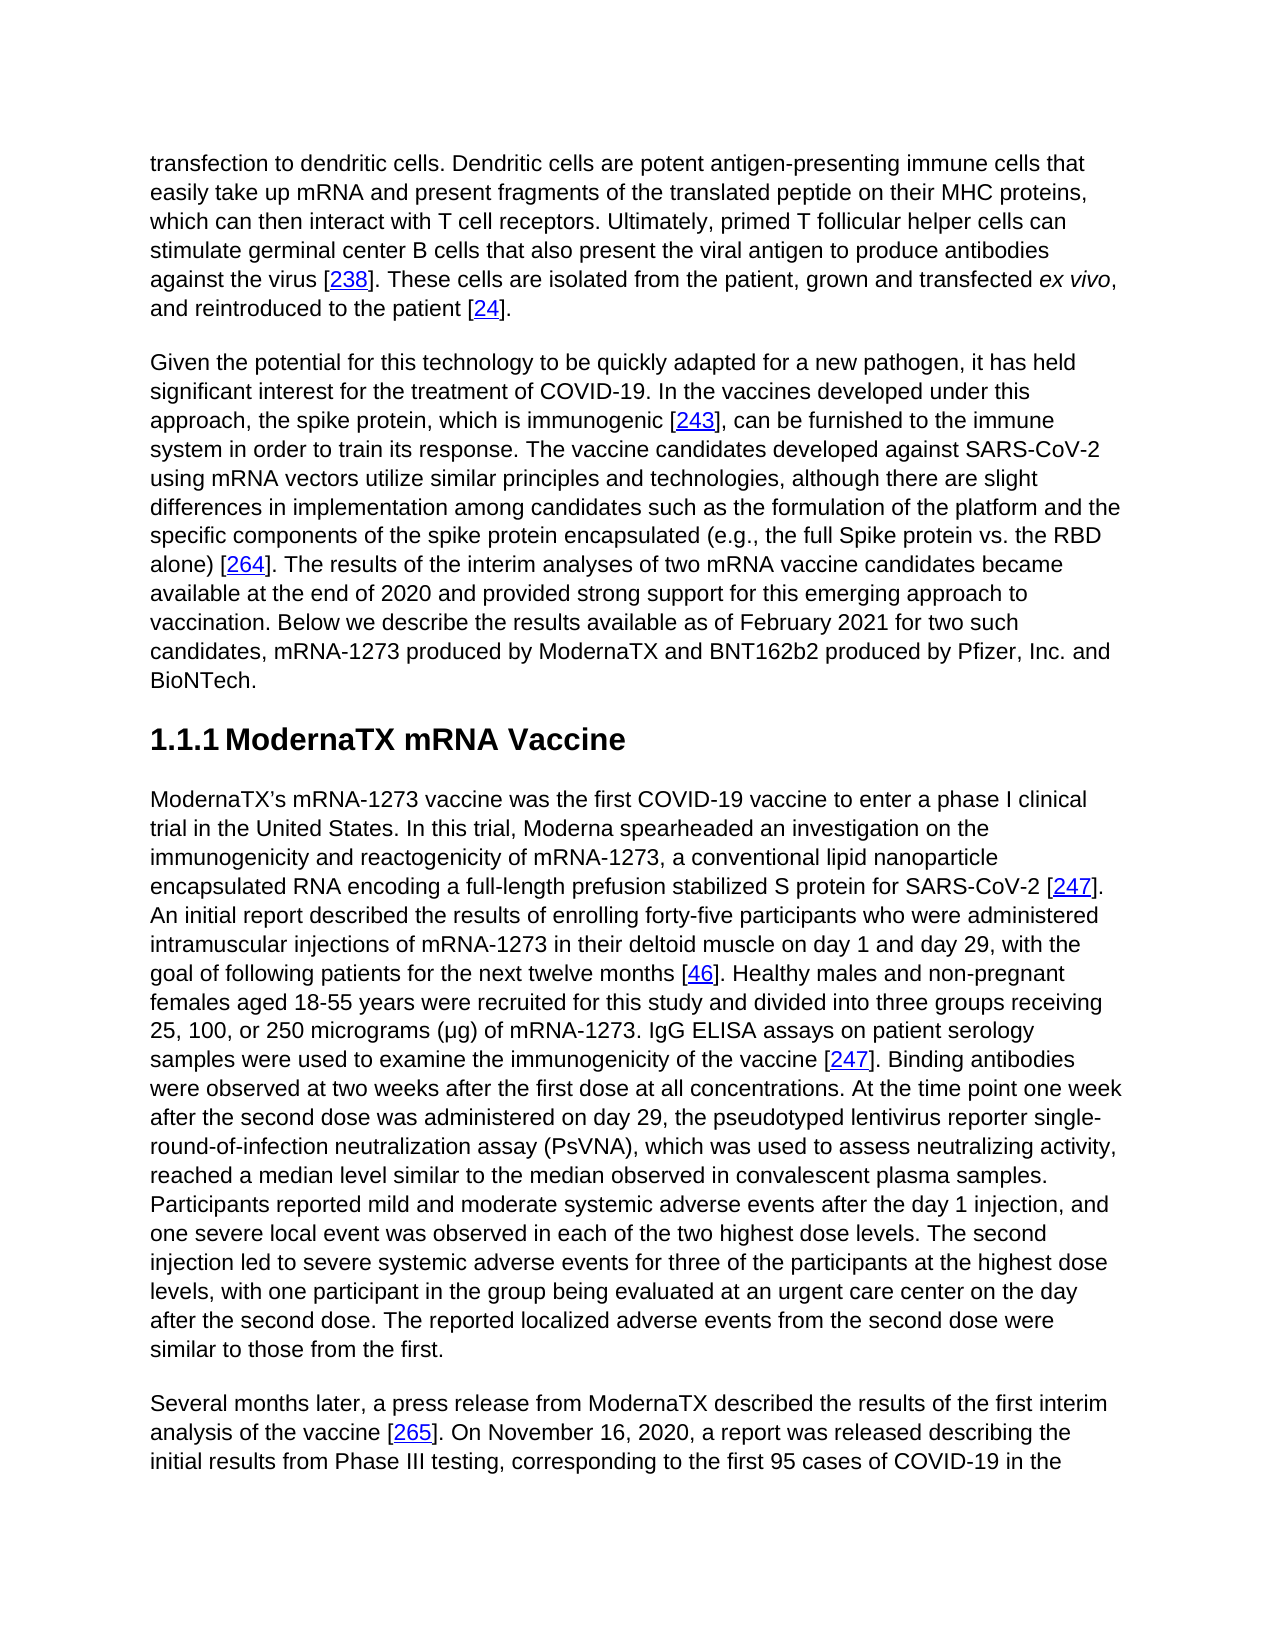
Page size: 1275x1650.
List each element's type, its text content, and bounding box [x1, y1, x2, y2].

text Given the potential for this technology to be quickly adapted for a new pathogen, it has held significant interest for the treatment of COVID-19. In the vaccines developed under this approach, the spike protein, which is immunogenic [243], can be furnished to the immune system in order to train its response. The vaccine candidates developed against SARS-CoV-2 using mRNA vectors utilize similar principles and technologies, although there are slight differences in implementation among candidates such as the formulation of the platform and the specific components of the spike protein encapsulated (e.g., the full Spike protein vs. the RBD alone) [264]. The results of the interim analyses of two mRNA vaccine candidates became available at the end of 2020 and provided strong support for this emerging approach to vaccination. Below we describe the results available as of February 2021 for two such candidates, mRNA-1273 produced by ModernaTX and BNT162b2 produced by Pfizer, Inc. and BioNTech. [150, 349, 1125, 694]
text ModernaTX’s mRNA-1273 vaccine was the first COVID-19 vaccine to enter a phase I clinical trial in the United States. In this trial, Moderna spearheaded an investigation on the immunogenicity and reactogenicity of mRNA-1273, a conventional lipid nanoparticle encapsulated RNA encoding a full-length prefusion stabilized S protein for SARS-CoV-2 [247]. An initial report described the results of enrolling forty-five participants who were administered intramuscular injections of mRNA-1273 in their deltoid muscle on day 1 and day 29, with the goal of following patients for the next twelve months [46]. Healthy males and non-pregnant females aged 18-55 years were recruited for this study and divided into three groups receiving 25, 100, or 250 micrograms (μg) of mRNA-1273. IgG ELISA assays on patient serology samples were used to examine the immunogenicity of the vaccine [247]. Binding antibodies were observed at two weeks after the first dose at all concentrations. At the time point one week after the second dose was administered on day 29, the pseudotyped lentivirus reporter single-round-of-infection neutralization assay (PsVNA), which was used to assess neutralizing activity, reached a median level similar to the median observed in convalescent plasma samples. Participants reported mild and moderate systemic adverse events after the day 1 injection, and one severe local event was observed in each of the two highest dose levels. The second injection led to severe systemic adverse events for three of the participants at the highest dose levels, with one participant in the group being evaluated at an urgent care center on the day after the second dose. The reported localized adverse events from the second dose were similar to those from the first. [150, 786, 1125, 1362]
subtitle 1.1.1 ModernaTX mRNA Vaccine [150, 721, 1125, 757]
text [150, 1390, 1125, 1474]
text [150, 150, 1125, 321]
